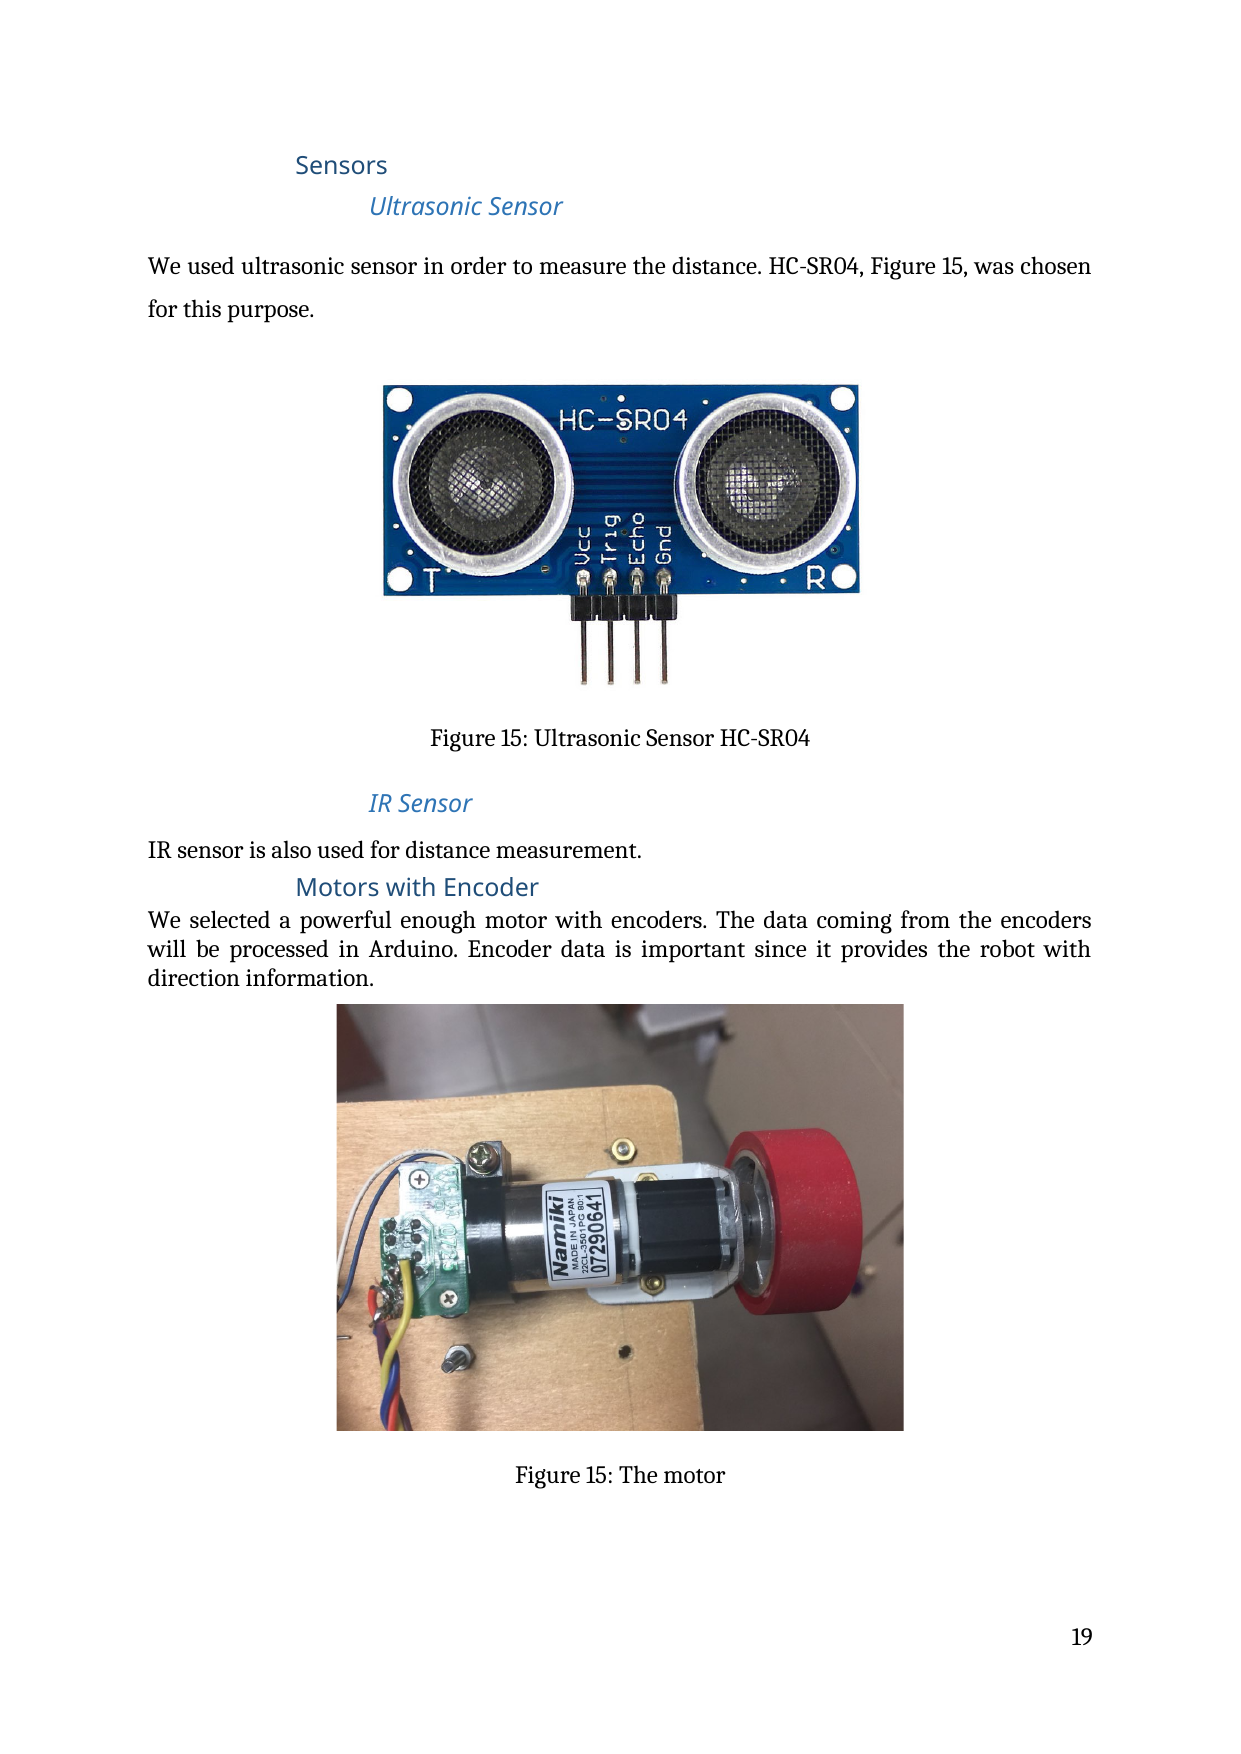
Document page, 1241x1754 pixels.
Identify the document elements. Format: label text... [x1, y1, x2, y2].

list IR sensor is also used for distance measurement. [148, 836, 1093, 865]
text Figure 15: The motor [148, 1461, 1093, 1490]
list Figure 15: Ultrasonic Sensor HC-SR04 [148, 723, 1093, 752]
picture [357, 355, 883, 693]
subtitle Ultrasonic Sensor [148, 188, 1093, 223]
subtitle IR Sensor [148, 785, 1093, 819]
list We selected a powerful enough motor with encoders. The data coming from the encoders will be processed in Arduino. Encoder data is important since it provides the robot with direction information. [148, 906, 1093, 992]
subtitle Sensors [295, 148, 1093, 182]
picture [336, 1004, 904, 1431]
text We used ultrasonic sensor in order to measure the distance. HC-SR04, Figure 15, was chosen for this purpose. [148, 252, 1093, 324]
subtitle Motors with Encoder [295, 869, 1093, 903]
